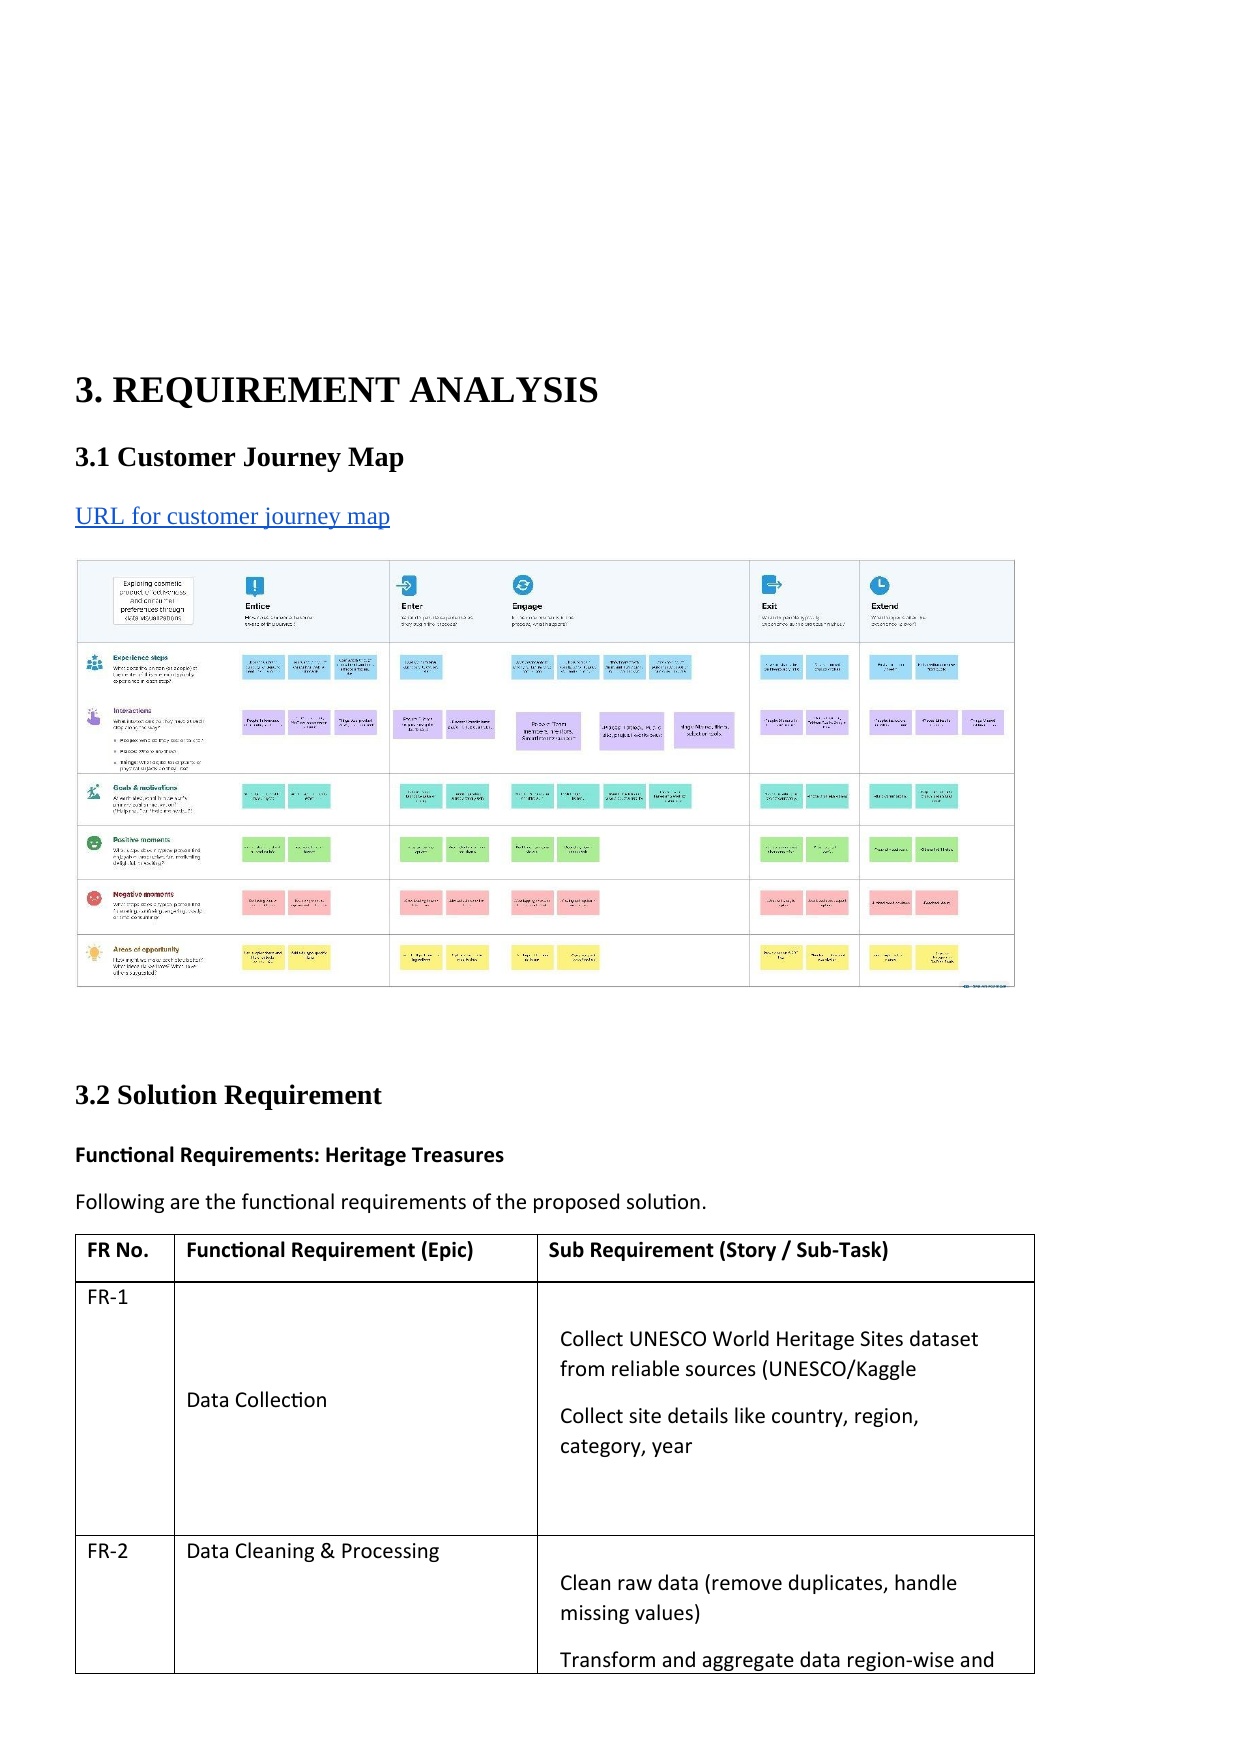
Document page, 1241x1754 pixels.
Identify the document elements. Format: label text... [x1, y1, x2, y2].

picture [75, 558, 1016, 988]
text URL for customer journey map [75, 501, 1165, 530]
text Functional Requirements: Heritage Treasures [75, 1140, 1165, 1168]
table_cell Data Collection [175, 1283, 537, 1535]
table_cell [175, 1536, 537, 1673]
text 3. REQUIREMENT ANALYSIS [75, 367, 1165, 411]
table_cell FR-2 [76, 1536, 174, 1673]
table_cell FR-1 [76, 1283, 174, 1535]
table_cell [538, 1283, 1034, 1535]
text 3.1 Customer Journey Map [75, 440, 1165, 472]
table_header FR No. [76, 1235, 174, 1281]
text 3.2 Solution Requirement [75, 1078, 1165, 1111]
table_header Sub Requirement (Story / Sub-Task) [538, 1235, 1034, 1281]
table_cell [538, 1536, 1034, 1673]
text Following are the functional requirements of the proposed solution. [75, 1187, 1165, 1215]
table_header Functional Requirement (Epic) [175, 1235, 537, 1281]
